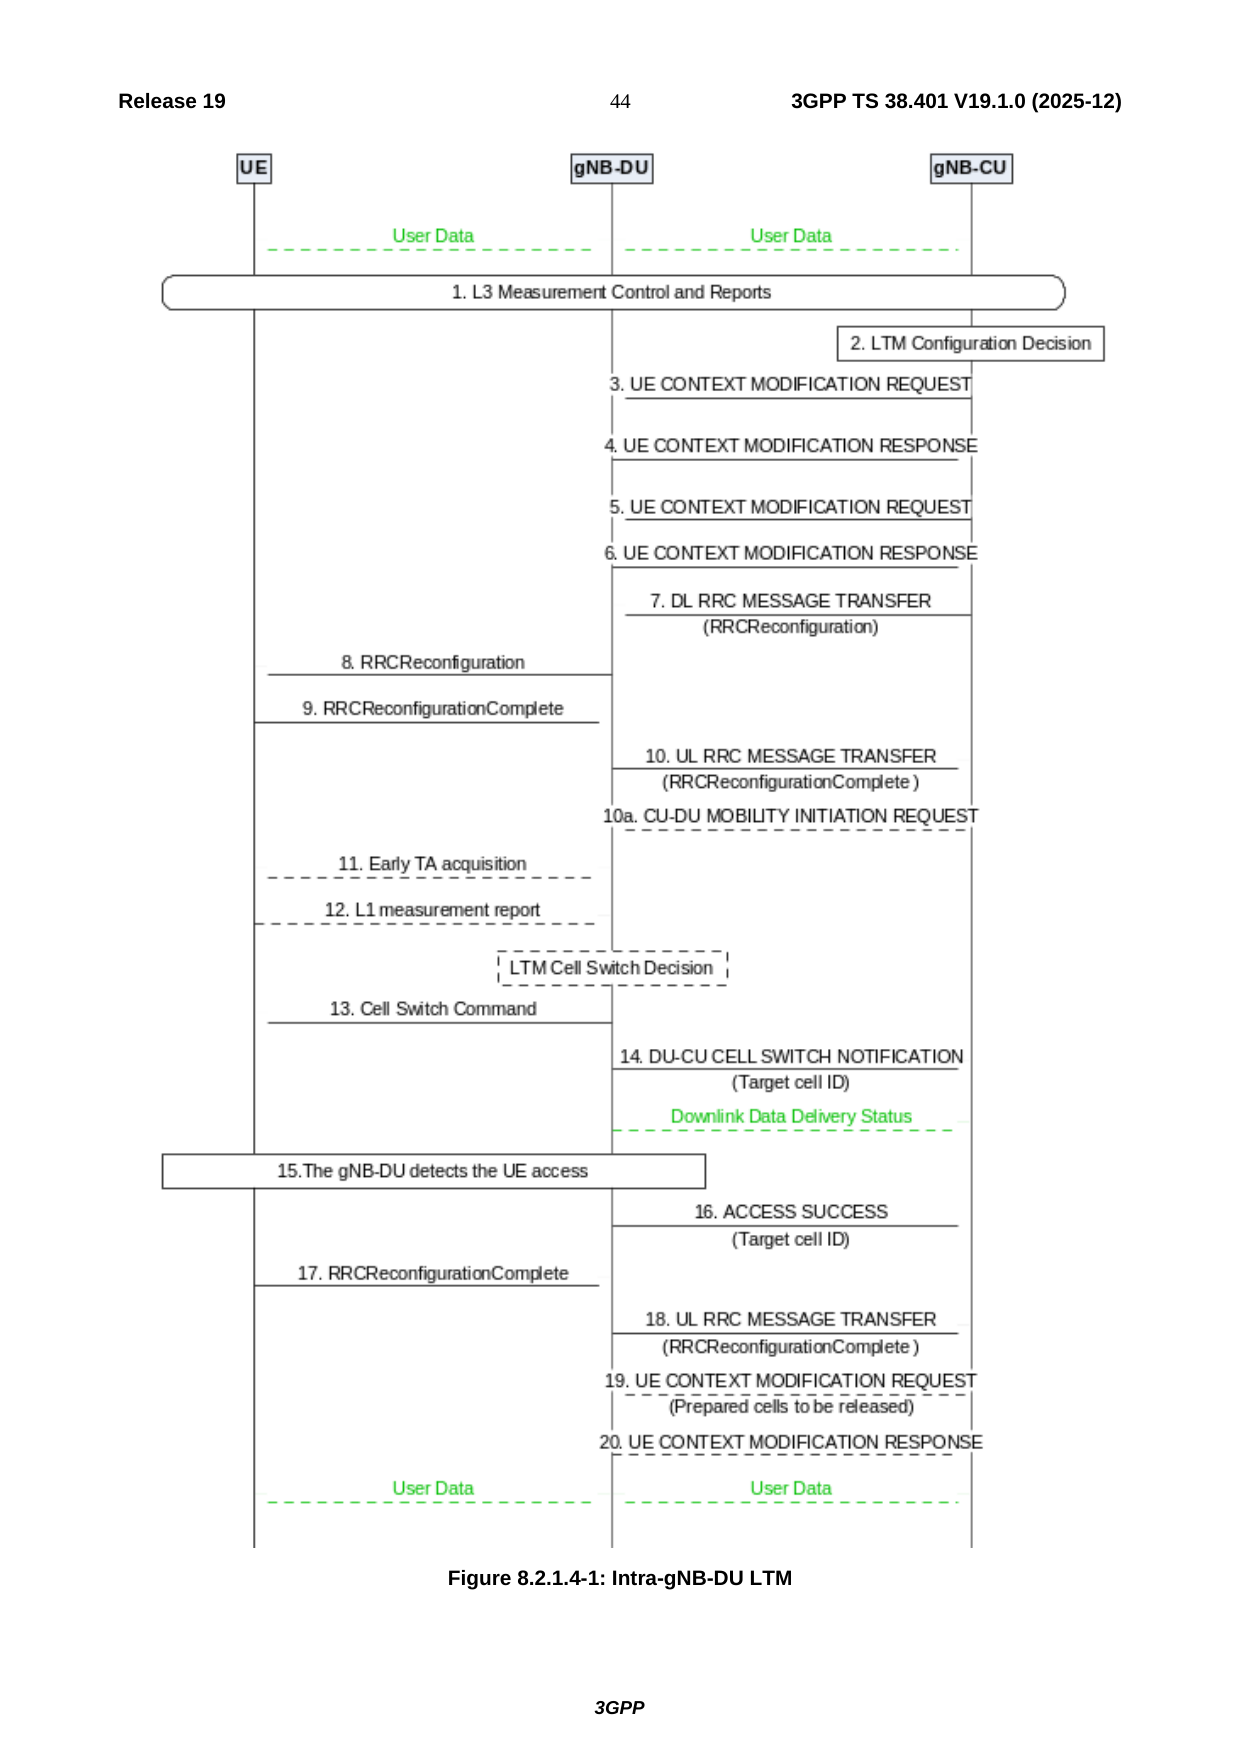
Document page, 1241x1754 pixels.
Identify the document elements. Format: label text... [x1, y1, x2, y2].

text Figure 8.2.1.4-1: Intra-gNB-DU LTM [118, 1566, 1122, 1590]
